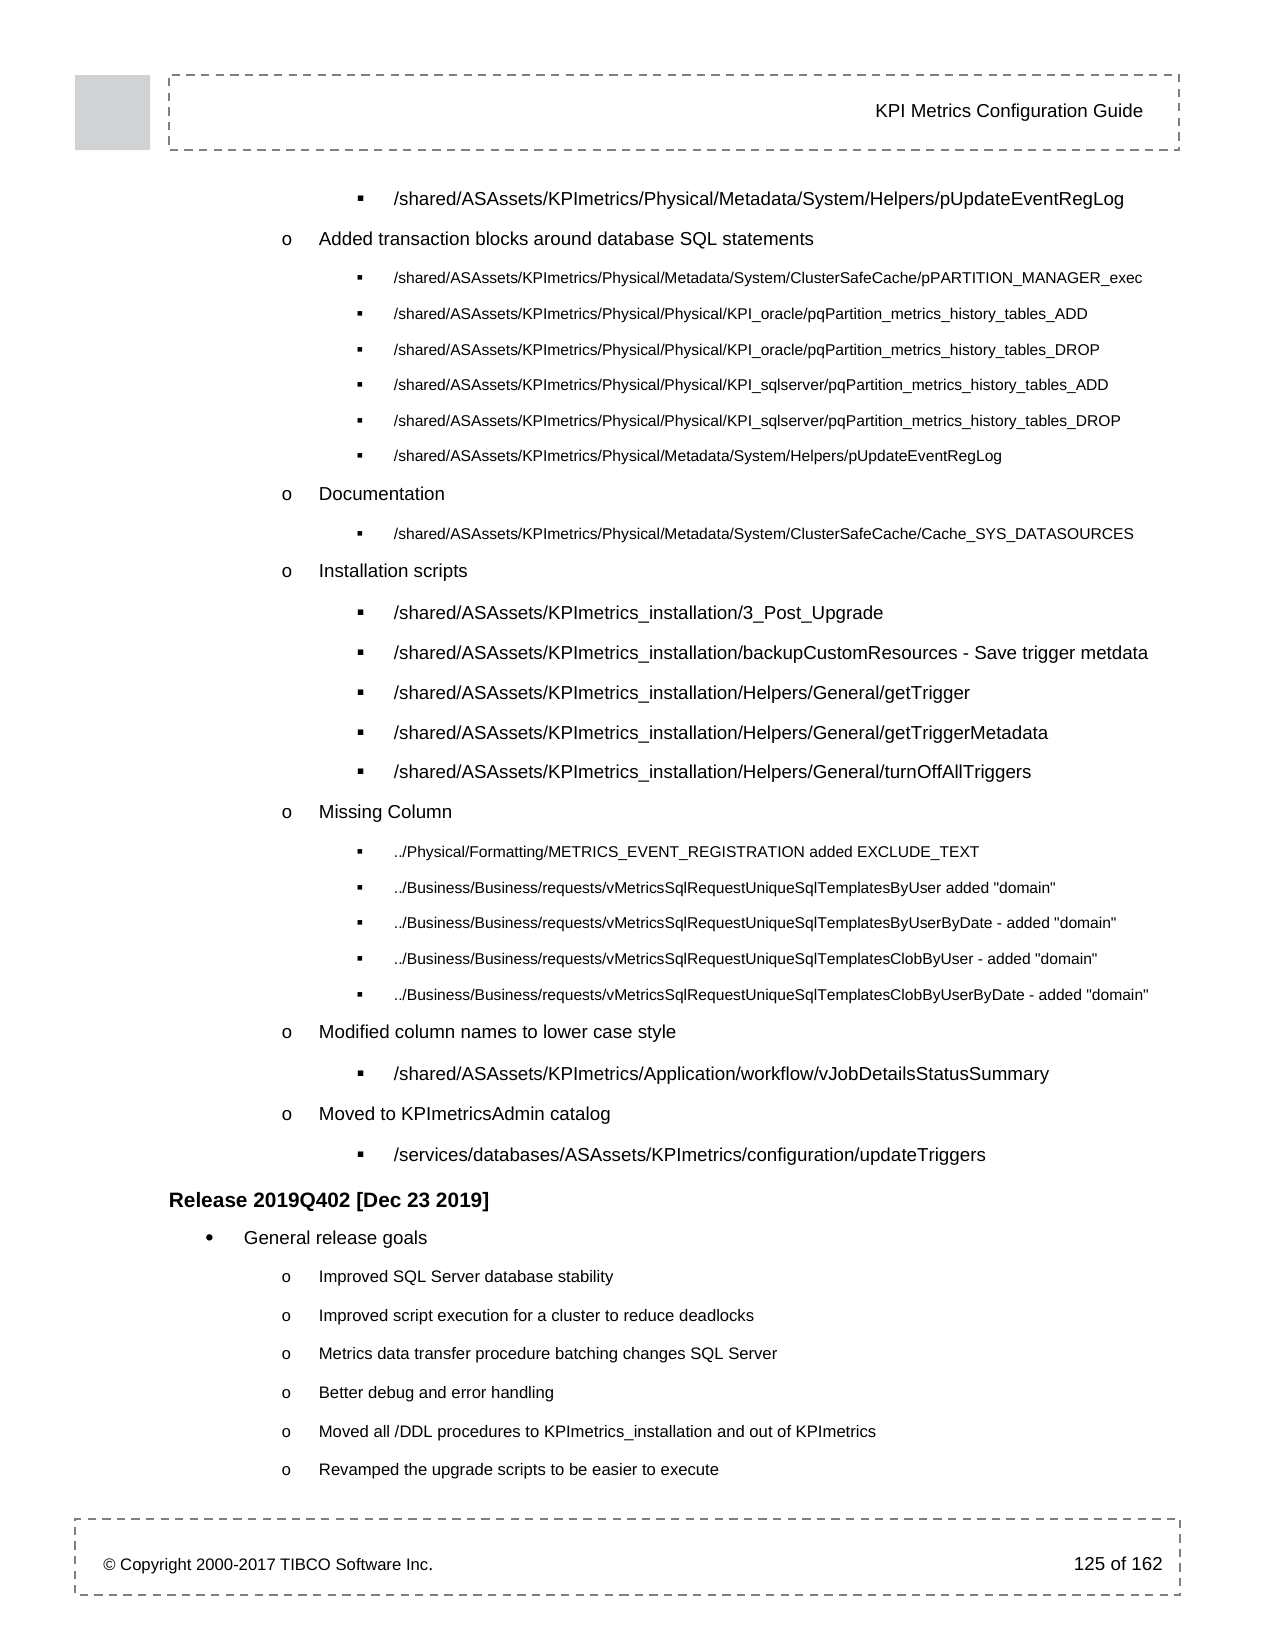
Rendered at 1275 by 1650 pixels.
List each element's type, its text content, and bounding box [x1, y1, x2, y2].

list Installation scripts [281, 560, 1161, 583]
list /shared/ASAssets/KPImetrics/Physical/Physical/KPI_sqlserver/pqPartition_metrics_history_tables_DROP [356, 412, 1161, 429]
list Metrics data transfer procedure batching changes SQL Server [281, 1344, 1161, 1365]
list Better debug and error handling [281, 1383, 1161, 1403]
list Moved all /DDL procedures to KPImetrics_installation and out of KPImetrics [281, 1421, 1161, 1442]
list ../Business/Business/requests/vMetricsSqlRequestUniqueSqlTemplatesByUser added "domain" [356, 878, 1161, 897]
list ../Business/Business/requests/vMetricsSqlRequestUniqueSqlTemplatesClobByUserByDate - added "domain" [356, 985, 1161, 1003]
list ../Physical/Formatting/METRICS_EVENT_REGISTRATION added EXCLUDE_TEXT [356, 843, 1161, 861]
list /shared/ASAssets/KPImetrics/Physical/Physical/KPI_sqlserver/pqPartition_metrics_history_tables_ADD [356, 376, 1161, 394]
list /shared/ASAssets/KPImetrics_installation/Helpers/General/turnOffAllTriggers [356, 761, 1161, 783]
list /shared/ASAssets/KPImetrics/Physical/Metadata/System/ClusterSafeCache/Cache_SYS_DATASOURCES [356, 524, 1161, 542]
list Modified column names to lower case style [281, 1021, 1161, 1044]
list /shared/ASAssets/KPImetrics/Physical/Metadata/System/ClusterSafeCache/pPARTITION_MANAGER_exec [356, 269, 1161, 287]
list /services/databases/ASAssets/KPImetrics/configuration/updateTriggers [356, 1144, 1161, 1166]
list /shared/ASAssets/KPImetrics_installation/3_Post_Upgrade [356, 602, 1161, 623]
list Added transaction blocks around database SQL statements [281, 227, 1161, 251]
list Improved script execution for a cluster to reduce deadlocks [281, 1305, 1161, 1326]
list Missing Column [281, 801, 1161, 824]
list /shared/ASAssets/KPImetrics/Physical/Metadata/System/Helpers/pUpdateEventRegLog [356, 447, 1161, 465]
list /shared/ASAssets/KPImetrics/Physical/Physical/KPI_oracle/pqPartition_metrics_history_tables_DROP [356, 340, 1161, 358]
list /shared/ASAssets/KPImetrics_installation/backupCustomResources - Save trigger metdata [356, 642, 1161, 663]
list /shared/ASAssets/KPImetrics_installation/Helpers/General/getTriggerMetadata [356, 721, 1161, 743]
list Documentation [281, 483, 1161, 506]
list /shared/ASAssets/KPImetrics/Physical/Physical/KPI_oracle/pqPartition_metrics_history_tables_ADD [356, 305, 1161, 323]
subtitle Release 2019Q402 [Dec 23 2019] [169, 1188, 1162, 1212]
list /shared/ASAssets/KPImetrics_installation/Helpers/General/getTrigger [356, 682, 1161, 703]
list Revamped the upgrade scripts to be easier to execute [281, 1460, 1161, 1481]
list Improved SQL Server database stability [281, 1267, 1161, 1287]
list Moved to KPImetricsAdmin catalog [281, 1103, 1161, 1126]
list ../Business/Business/requests/vMetricsSqlRequestUniqueSqlTemplatesByUserByDate - added "domain" [356, 914, 1161, 932]
list General release goals [206, 1227, 1161, 1248]
list /shared/ASAssets/KPImetrics/Physical/Metadata/System/Helpers/pUpdateEventRegLog [356, 187, 1161, 209]
list /shared/ASAssets/KPImetrics/Application/workflow/vJobDetailsStatusSummary [356, 1063, 1161, 1084]
list ../Business/Business/requests/vMetricsSqlRequestUniqueSqlTemplatesClobByUser - added "domain" [356, 950, 1161, 968]
